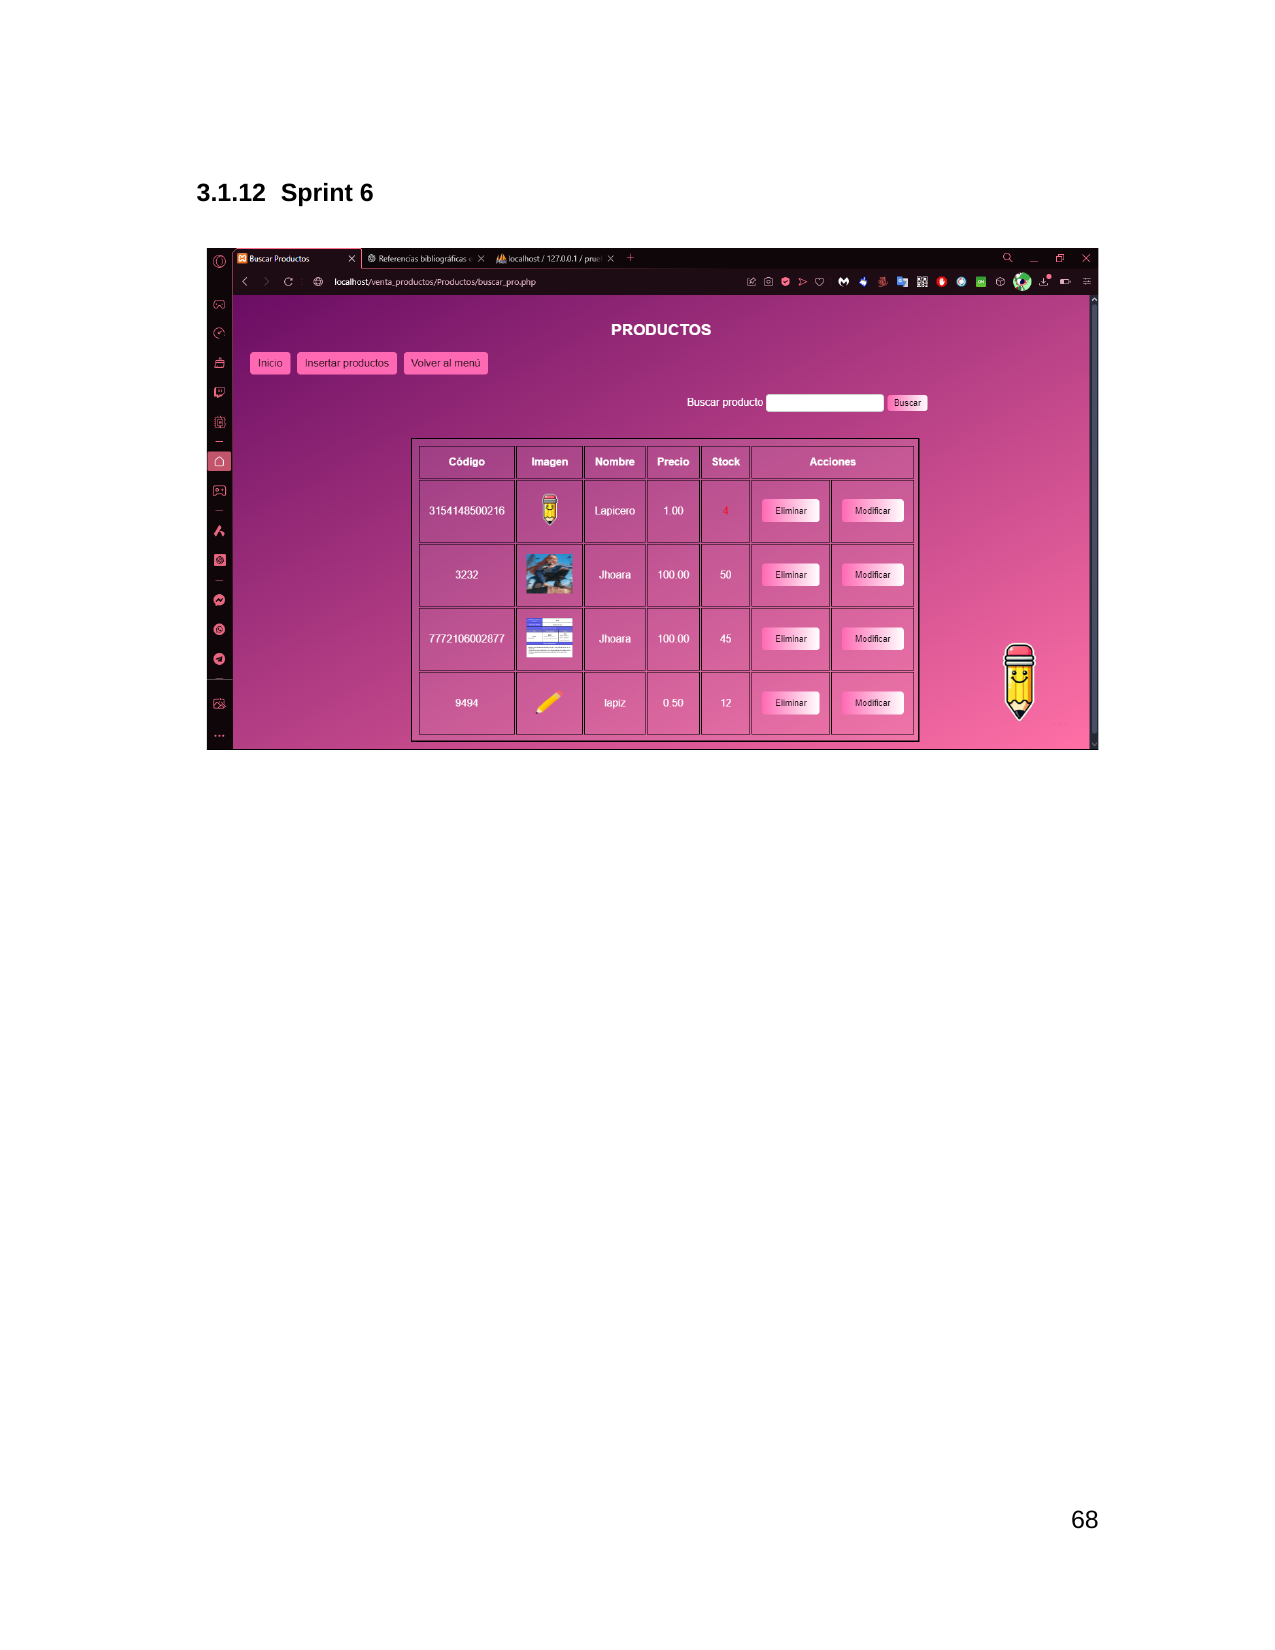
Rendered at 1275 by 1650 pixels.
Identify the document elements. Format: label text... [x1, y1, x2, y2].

text Sprint 6 [207, 178, 1094, 207]
picture [206, 248, 1099, 750]
